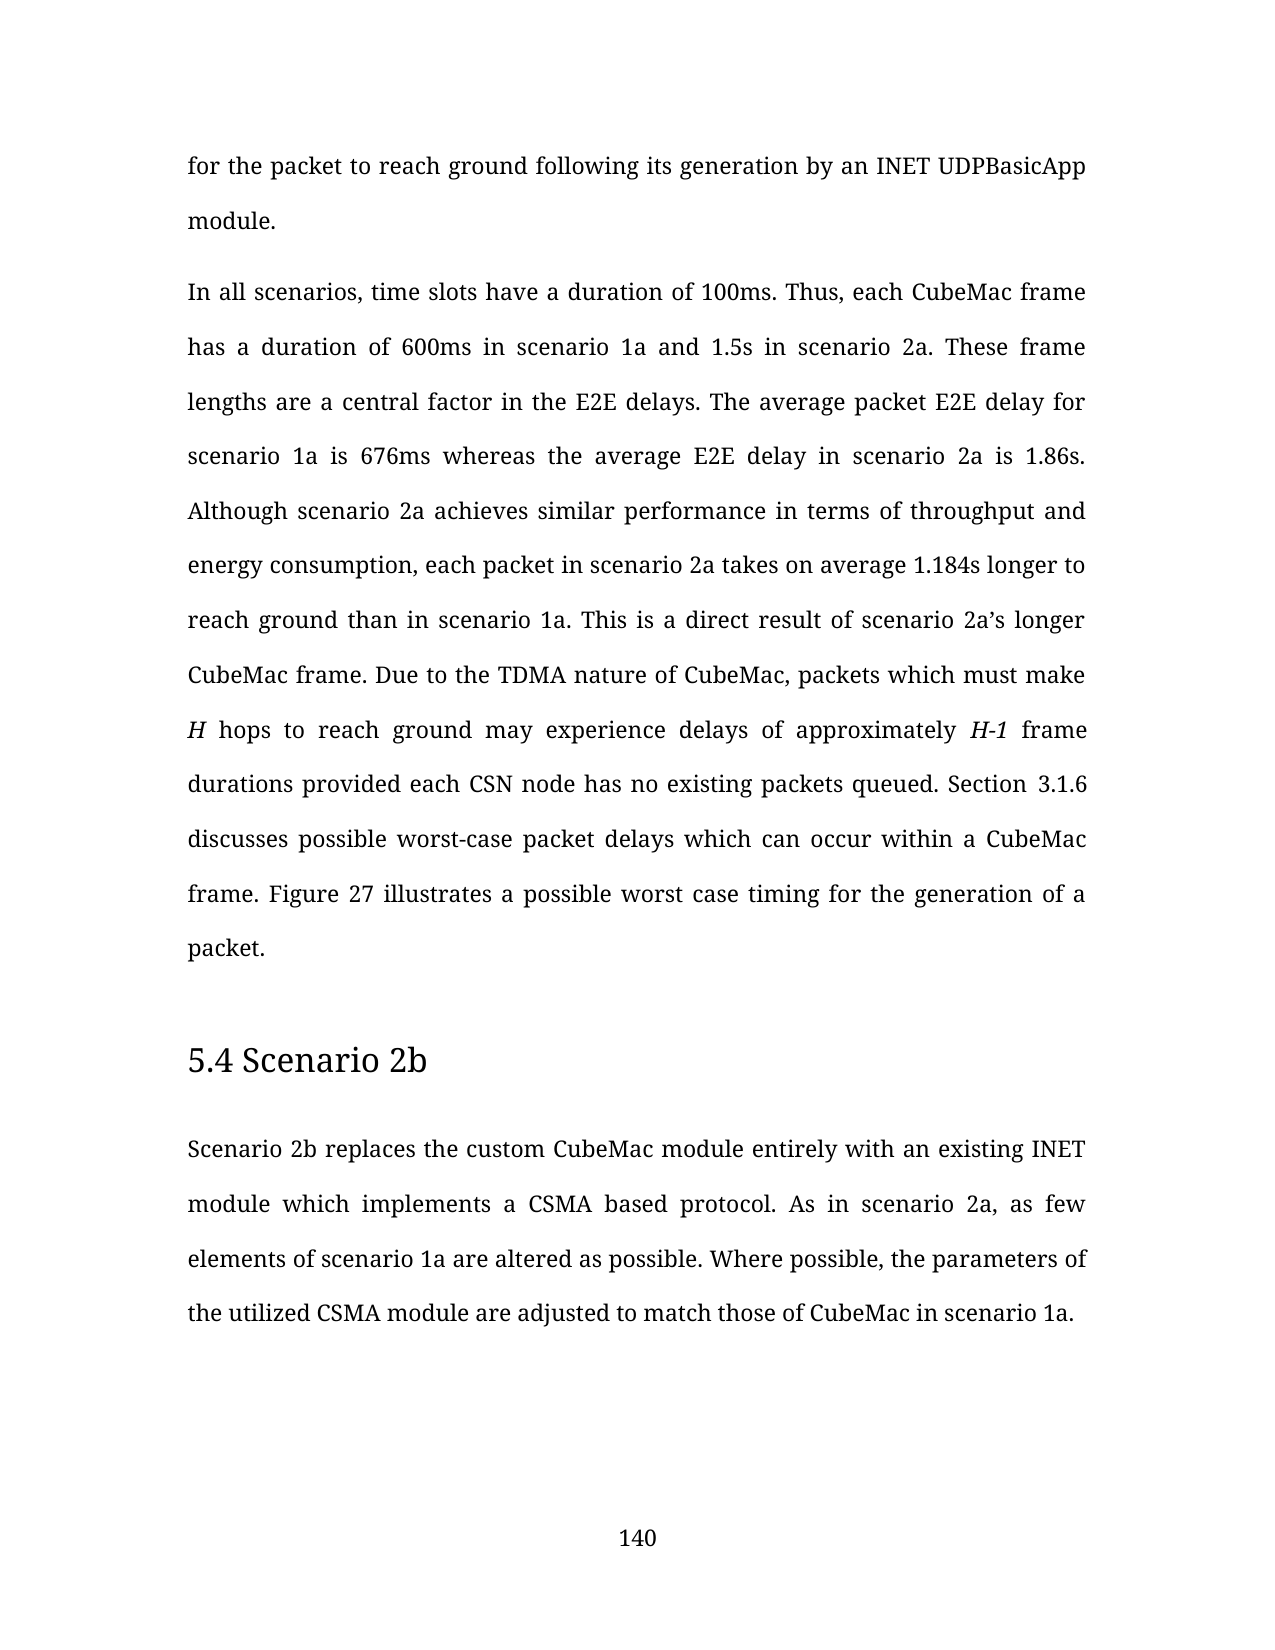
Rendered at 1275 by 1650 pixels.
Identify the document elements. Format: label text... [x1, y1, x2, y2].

text In all scenarios, time slots have a duration of 100ms. Thus, each CubeMac frame has a duration of 600ms in scenario 1a and 1.5s in scenario 2a. These frame lengths are a central factor in the E2E delays. The average packet E2E delay for scenario 1a is 676ms whereas the average E2E delay in scenario 2a is 1.86s. Although scenario 2a achieves similar performance in terms of throughput and energy consumption, each packet in scenario 2a takes on average 1.184s longer to reach ground than in scenario 1a. This is a direct result of scenario 2a’s longer CubeMac frame. Due to the TDMA nature of CubeMac, packets which must make H hops to reach ground may experience delays of approximately H-1 frame durations provided each CSN node has no existing packets queued. Section 3.1.6 discusses possible worst-case packet delays which can occur within a CubeMac frame. Figure 27 illustrates a possible worst case timing for the generation of a packet. [187, 276, 1087, 963]
text Scenario 2b replaces the custom CubeMac module entirely with an existing INET module which implements a CSMA based protocol. As in scenario 2a, as few elements of scenario 1a are altered as possible. Where possible, the parameters of the utilized CSMA module are adjusted to match those of CubeMac in scenario 1a. [187, 1133, 1087, 1328]
subtitle Scenario 2b [187, 1037, 1087, 1082]
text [187, 150, 1087, 236]
